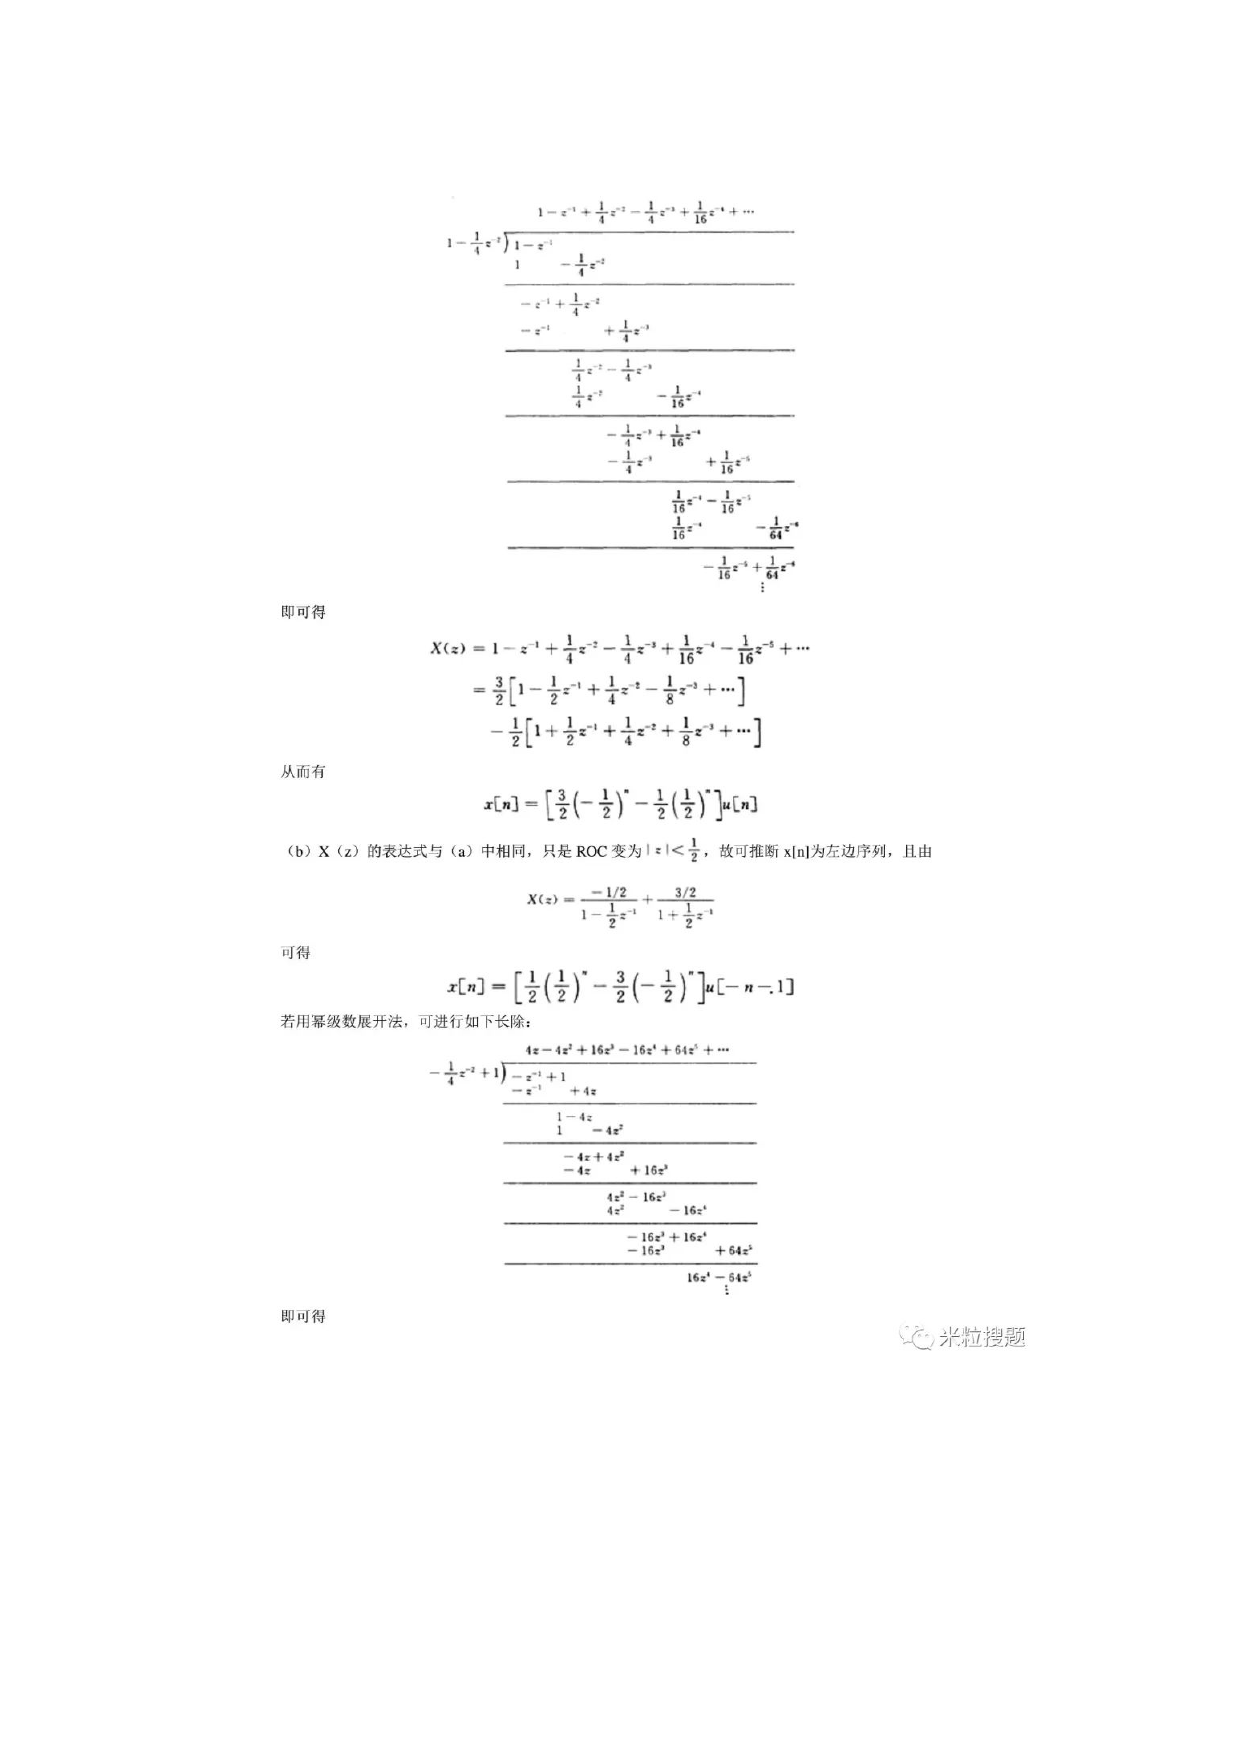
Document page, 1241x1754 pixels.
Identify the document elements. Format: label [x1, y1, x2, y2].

picture [187, 152, 1053, 1375]
